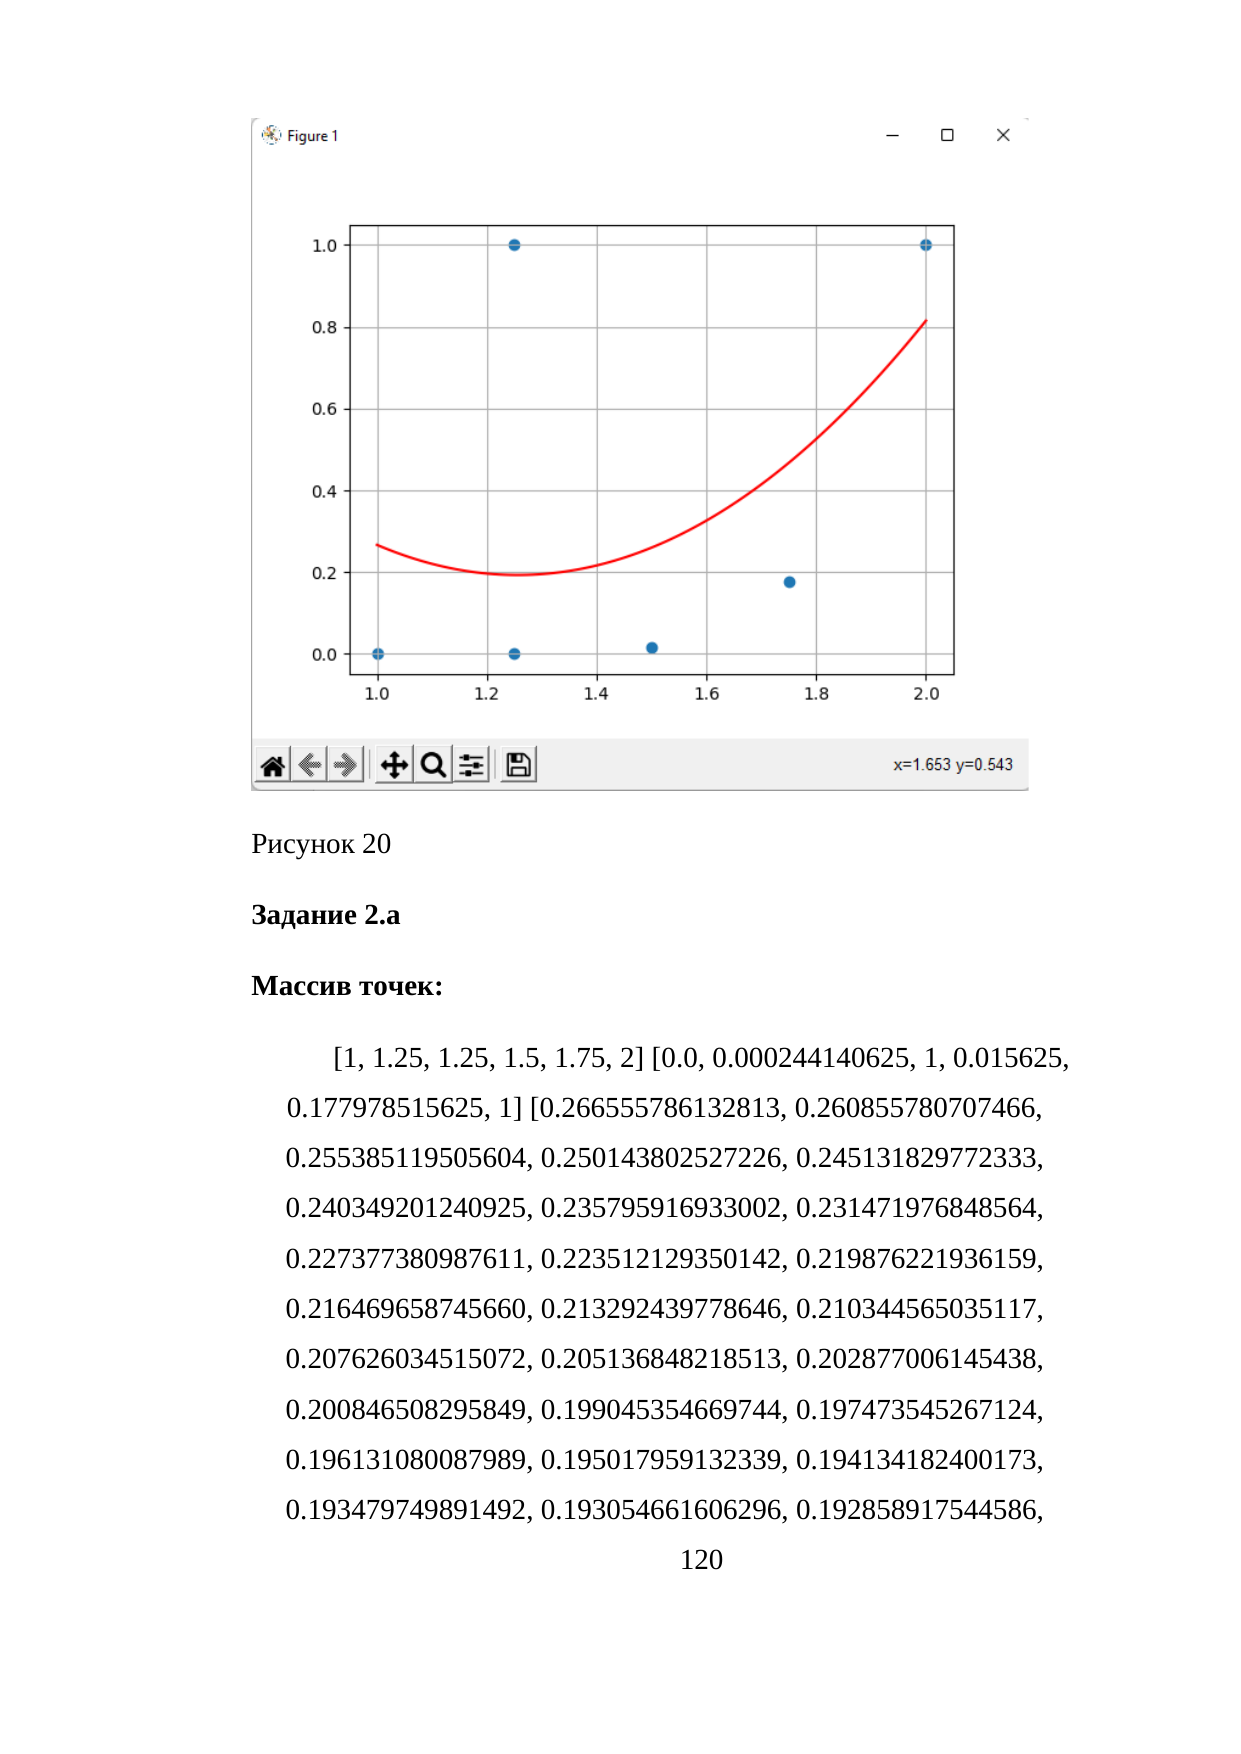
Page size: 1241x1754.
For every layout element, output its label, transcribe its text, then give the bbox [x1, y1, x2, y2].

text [177, 1040, 1152, 1526]
text Задание 2.а [177, 897, 1152, 931]
picture [251, 118, 1029, 791]
text Массив точек: [177, 968, 1152, 1002]
